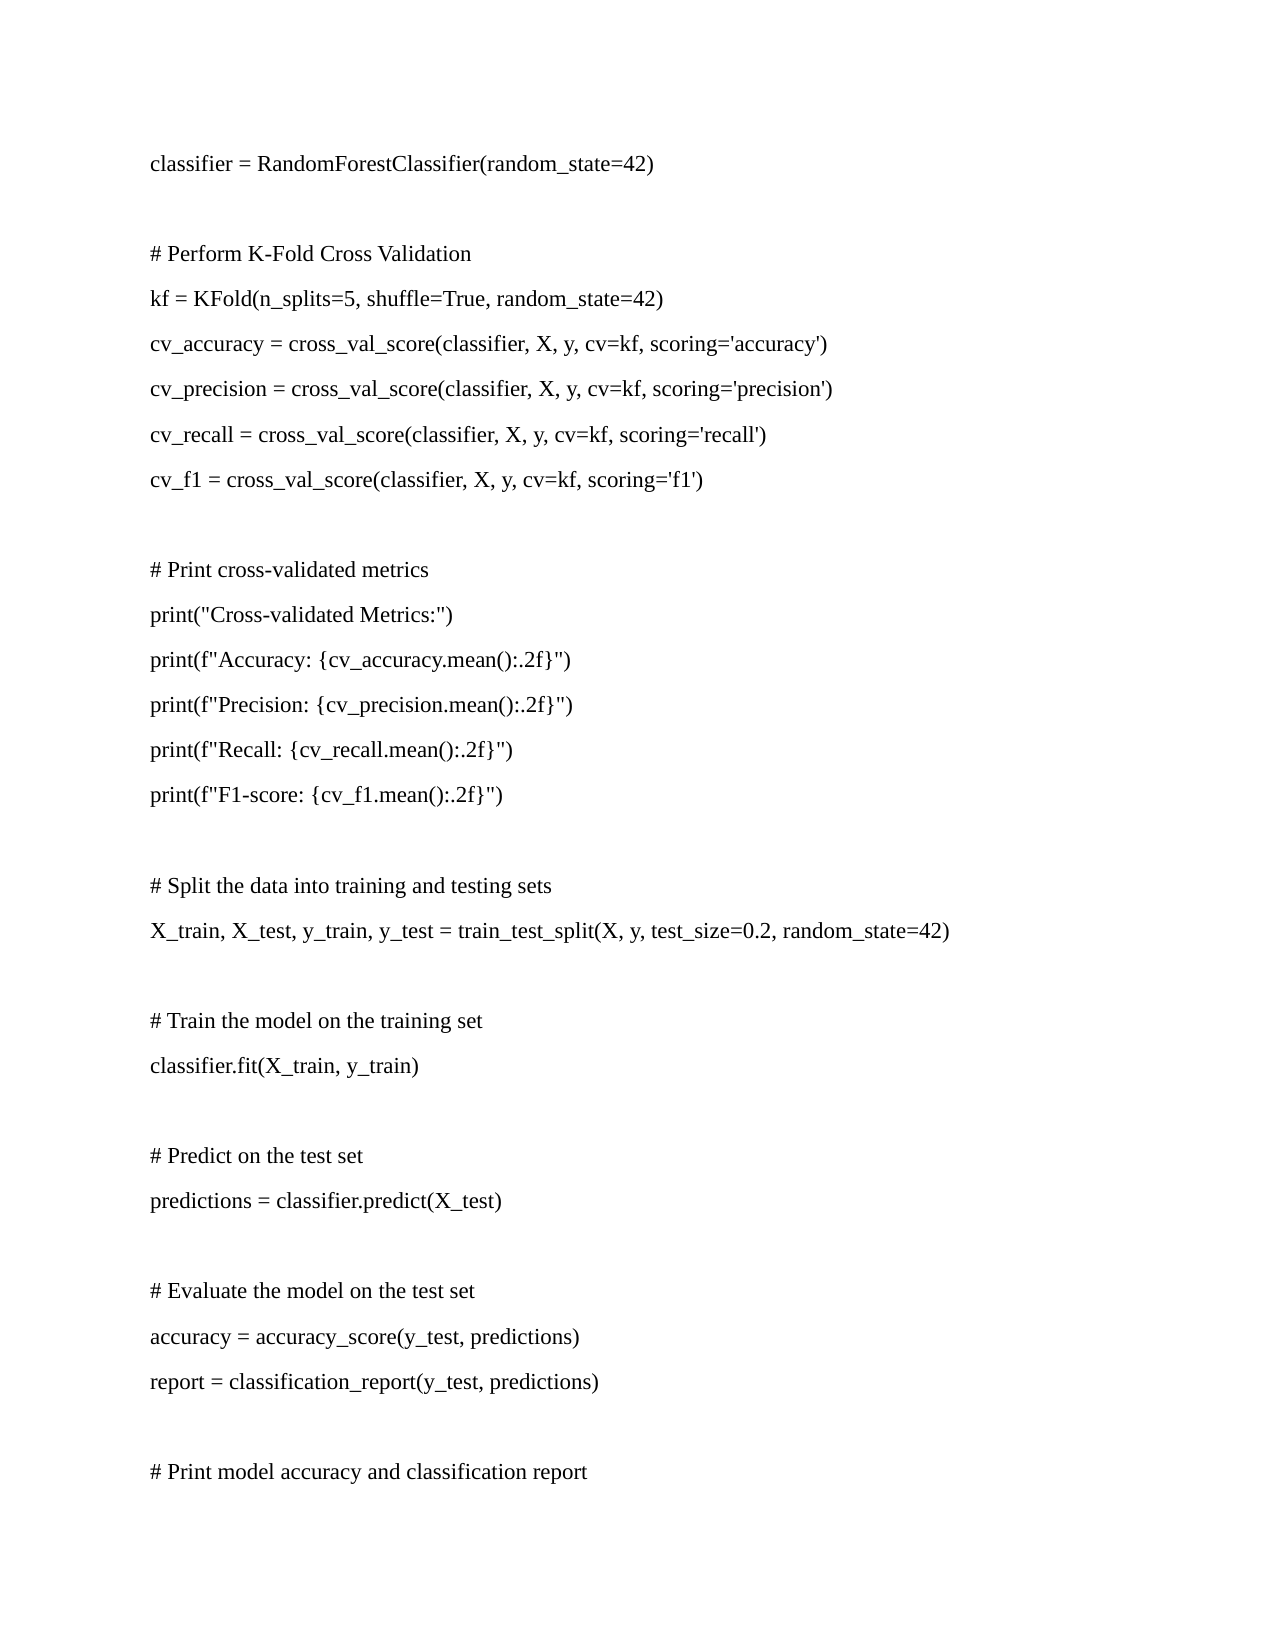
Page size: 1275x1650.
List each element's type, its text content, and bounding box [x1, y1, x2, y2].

text print(f"Accuracy: {cv_accuracy.mean():.2f}") [150, 646, 1125, 672]
text cv_precision = cross_val_score(classifier, X, y, cv=kf, scoring='precision') [150, 376, 1125, 402]
text cv_recall = cross_val_score(classifier, X, y, cv=kf, scoring='recall') [150, 421, 1125, 447]
text # Perform K-Fold Cross Validation [150, 240, 1125, 267]
text # Print cross-validated metrics [150, 556, 1125, 582]
text print(f"F1-score: {cv_f1.mean():.2f}") [150, 781, 1125, 808]
text predictions = classifier.predict(X_test) [150, 1187, 1125, 1214]
text accuracy = accuracy_score(y_test, predictions) [150, 1323, 1125, 1349]
text report = classification_report(y_test, predictions) [150, 1368, 1125, 1394]
text kf = KFold(n_splits=5, shuffle=True, random_state=42) [150, 285, 1125, 312]
text print("Cross-validated Metrics:") [150, 601, 1125, 627]
text # Split the data into training and testing sets [150, 872, 1125, 898]
text # Print model accuracy and classification report [150, 1458, 1125, 1484]
text # Train the model on the training set [150, 1007, 1125, 1033]
text # Evaluate the model on the test set [150, 1278, 1125, 1304]
text cv_f1 = cross_val_score(classifier, X, y, cv=kf, scoring='f1') [150, 466, 1125, 492]
text print(f"Recall: {cv_recall.mean():.2f}") [150, 736, 1125, 763]
text cv_accuracy = cross_val_score(classifier, X, y, cv=kf, scoring='accuracy') [150, 330, 1125, 357]
text classifier.fit(X_train, y_train) [150, 1052, 1125, 1078]
text print(f"Precision: {cv_precision.mean():.2f}") [150, 691, 1125, 718]
text # Predict on the test set [150, 1142, 1125, 1169]
text X_train, X_test, y_train, y_test = train_test_split(X, y, test_size=0.2, random_state=42) [150, 917, 1125, 943]
text classifier = RandomForestClassifier(random_state=42) [150, 150, 1125, 176]
